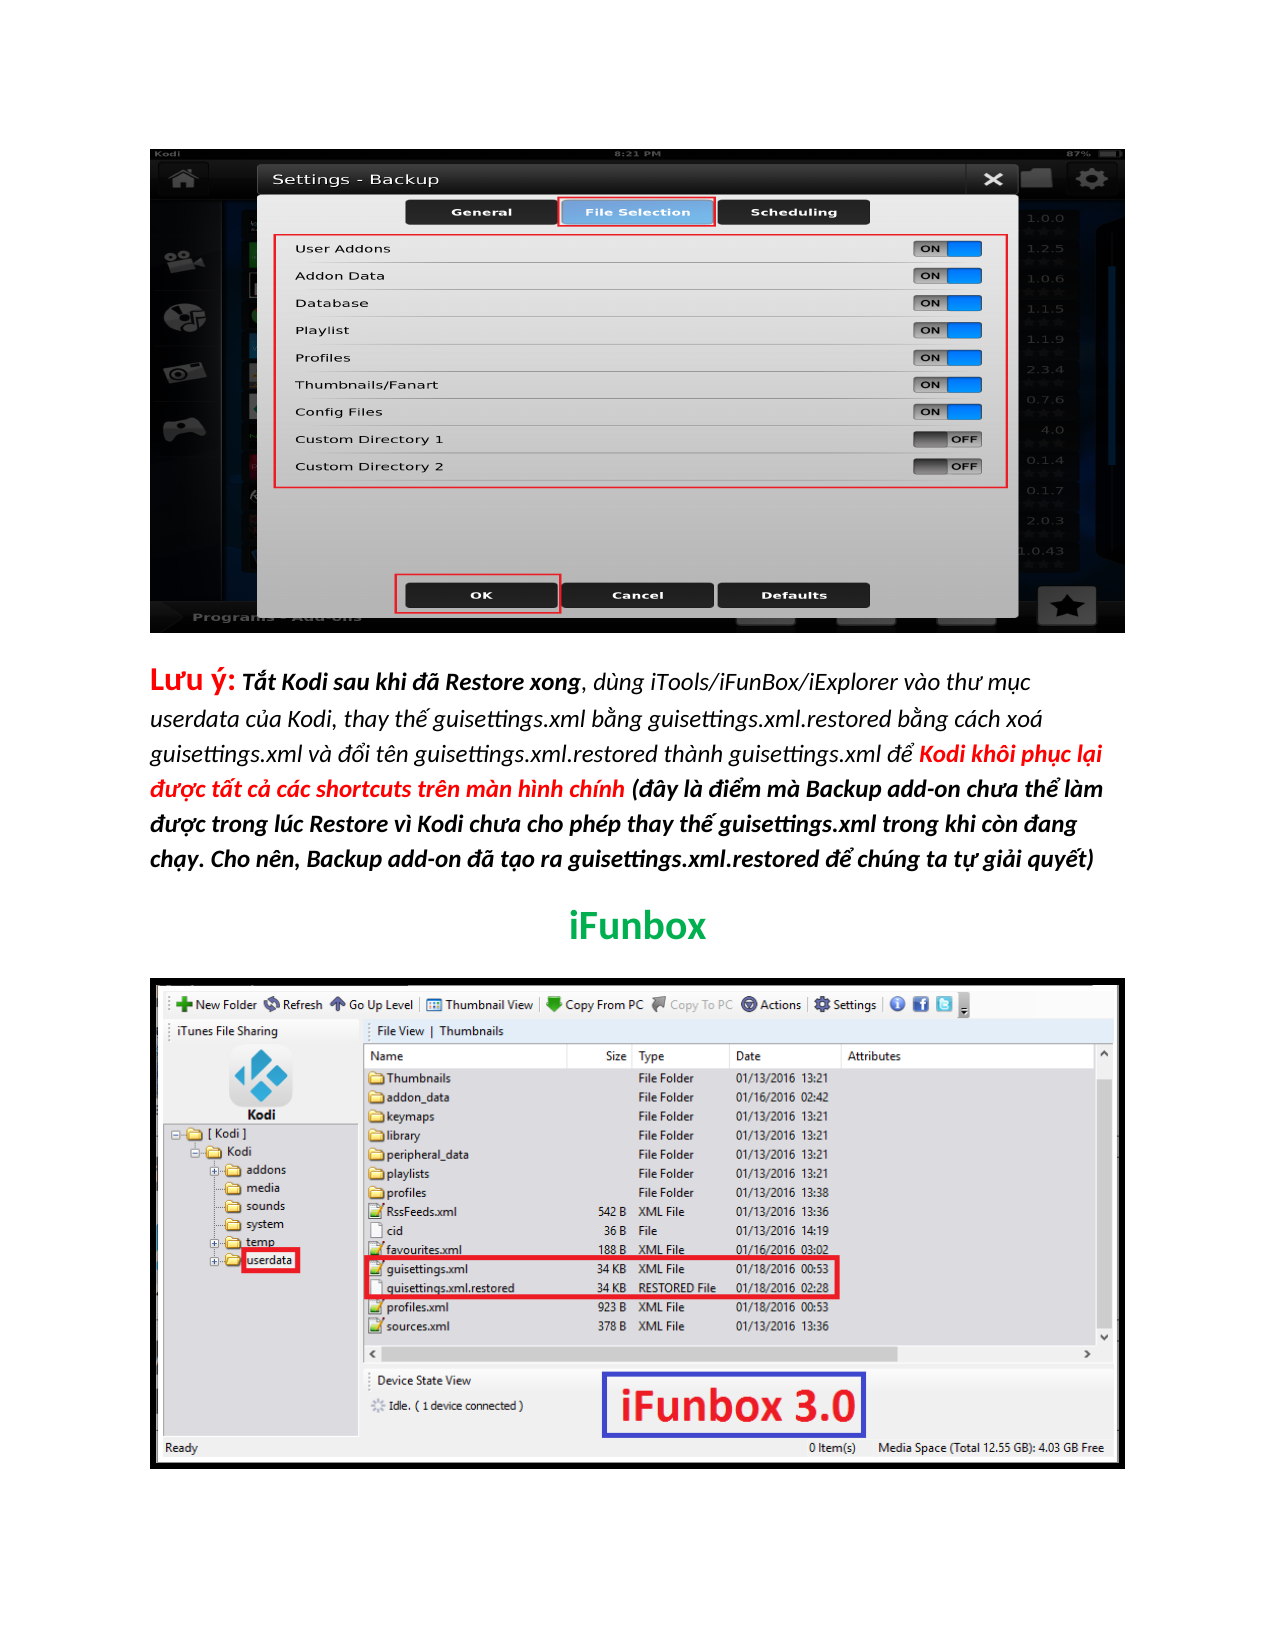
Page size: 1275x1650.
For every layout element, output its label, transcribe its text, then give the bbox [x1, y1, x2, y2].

picture [156, 985, 1119, 1463]
text Lưu ý: Tắt Kodi sau khi đã Restore xong, dùng iTools/iFunBox/iExplorer vào thư mục userdata của Kodi, thay thế guisettings.xml bằng guisettings.xml.restored bằng cách xoá guisettings.xml và đổi tên guisettings.xml.restored thành guisettings.xml để Kodi khôi phục lại được tất cả các shortcuts trên màn hình chính (đây là điểm mà Backup add-on chưa thể làm được trong lúc Restore vì Kodi chưa cho phép thay thế guisettings.xml trong khi còn đang chạy. Cho nên, Backup add-on đã tạo ra guisettings.xml.restored để chúng ta tự giải quyết) [150, 658, 1125, 874]
picture [150, 149, 1125, 633]
text iFunbox [150, 899, 1125, 950]
